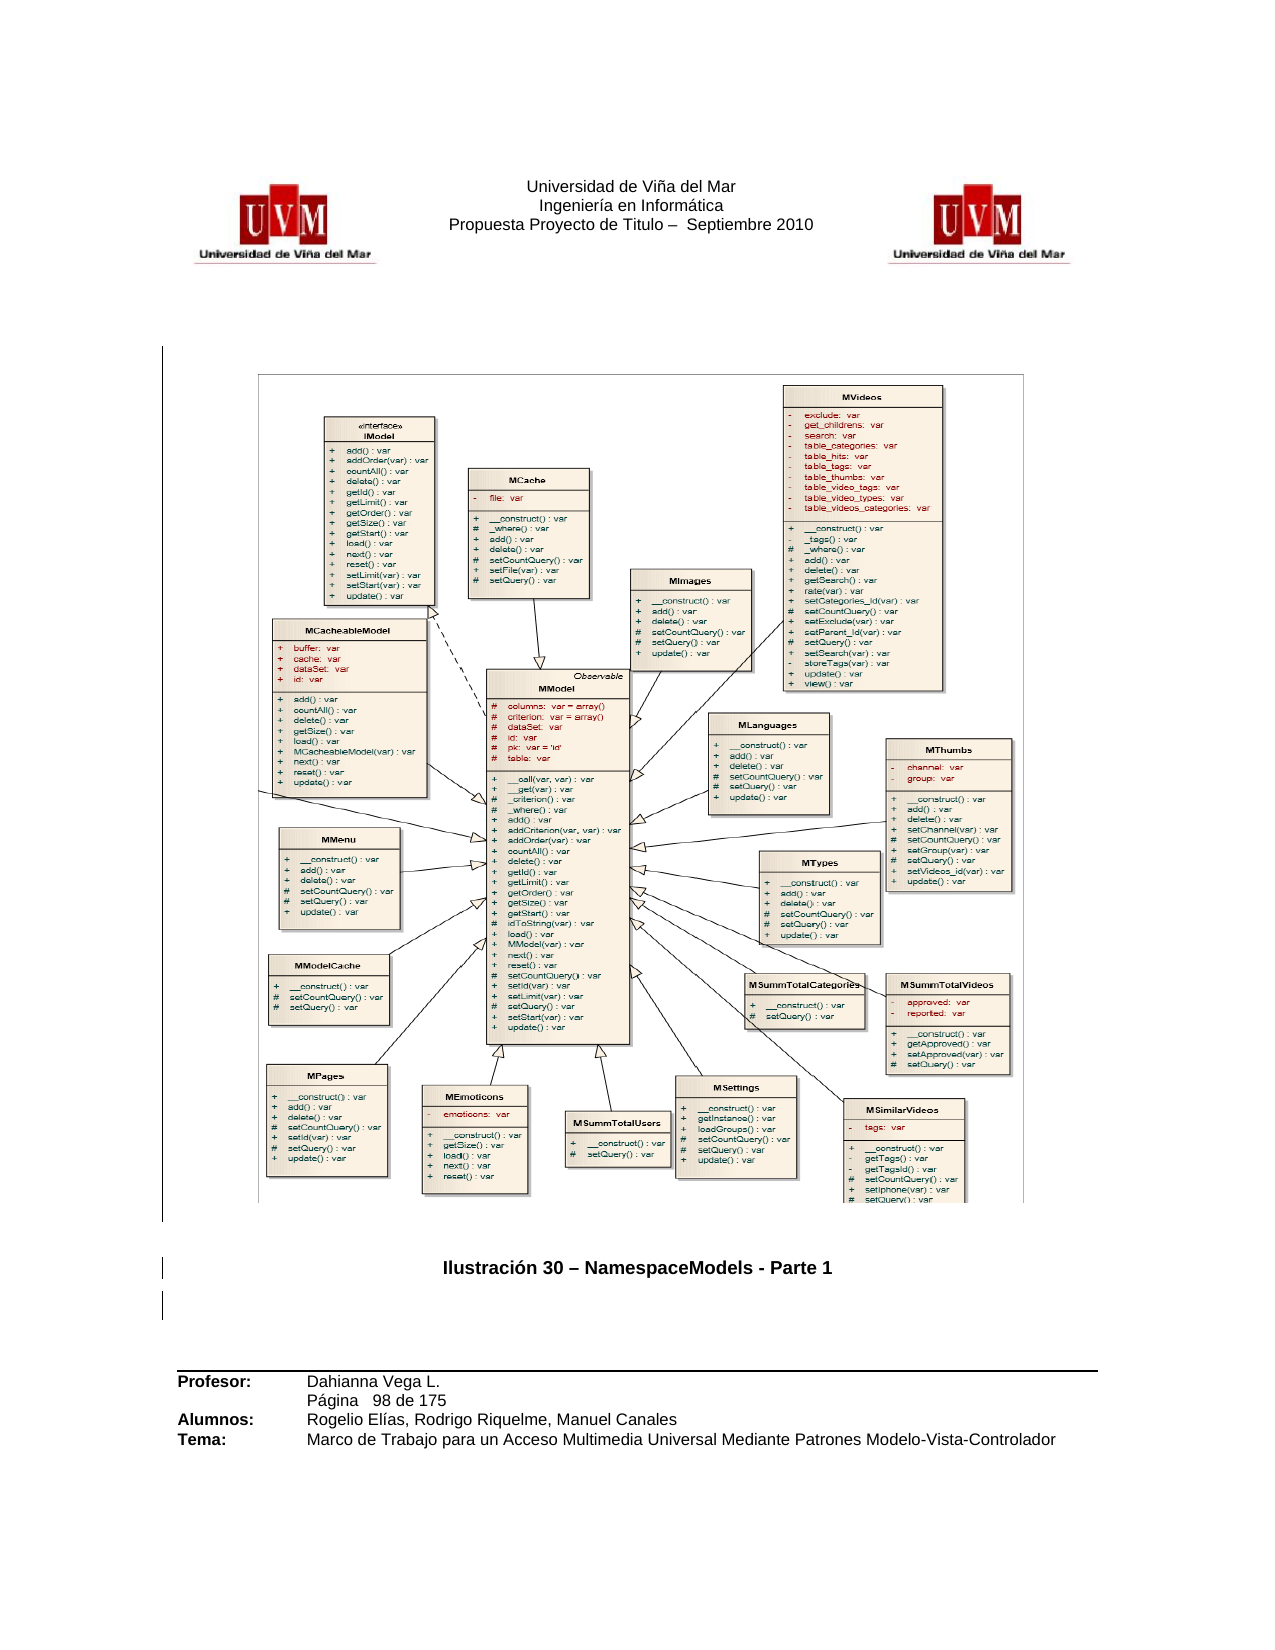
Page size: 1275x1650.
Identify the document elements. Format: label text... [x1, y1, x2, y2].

picture [177, 176, 390, 267]
picture [871, 176, 1084, 267]
text Ilustración 30 – NamespaceModels - Parte 1 [177, 1257, 1098, 1278]
picture [226, 346, 1049, 1222]
